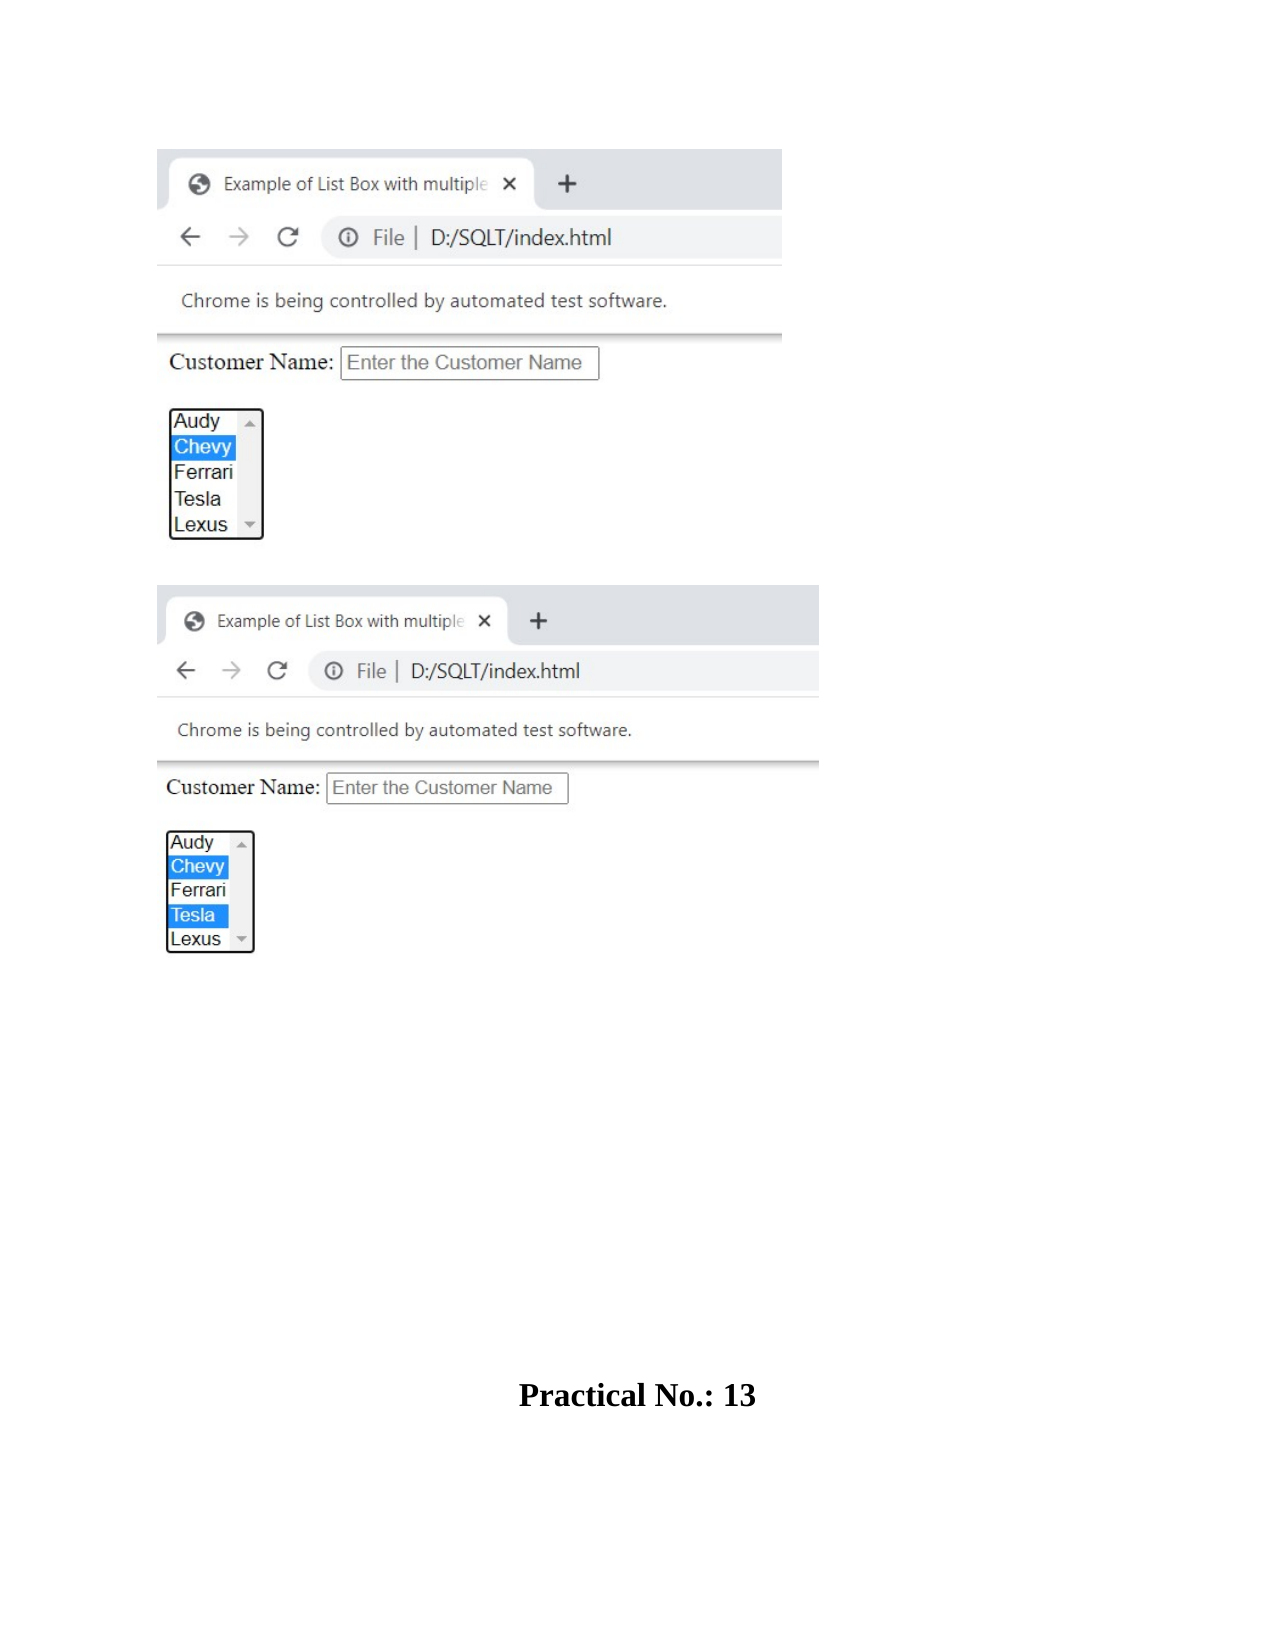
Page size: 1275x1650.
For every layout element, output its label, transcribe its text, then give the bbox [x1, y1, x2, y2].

picture [157, 585, 819, 976]
picture [157, 149, 782, 557]
subtitle Practical No.: 13 [150, 1375, 1125, 1413]
